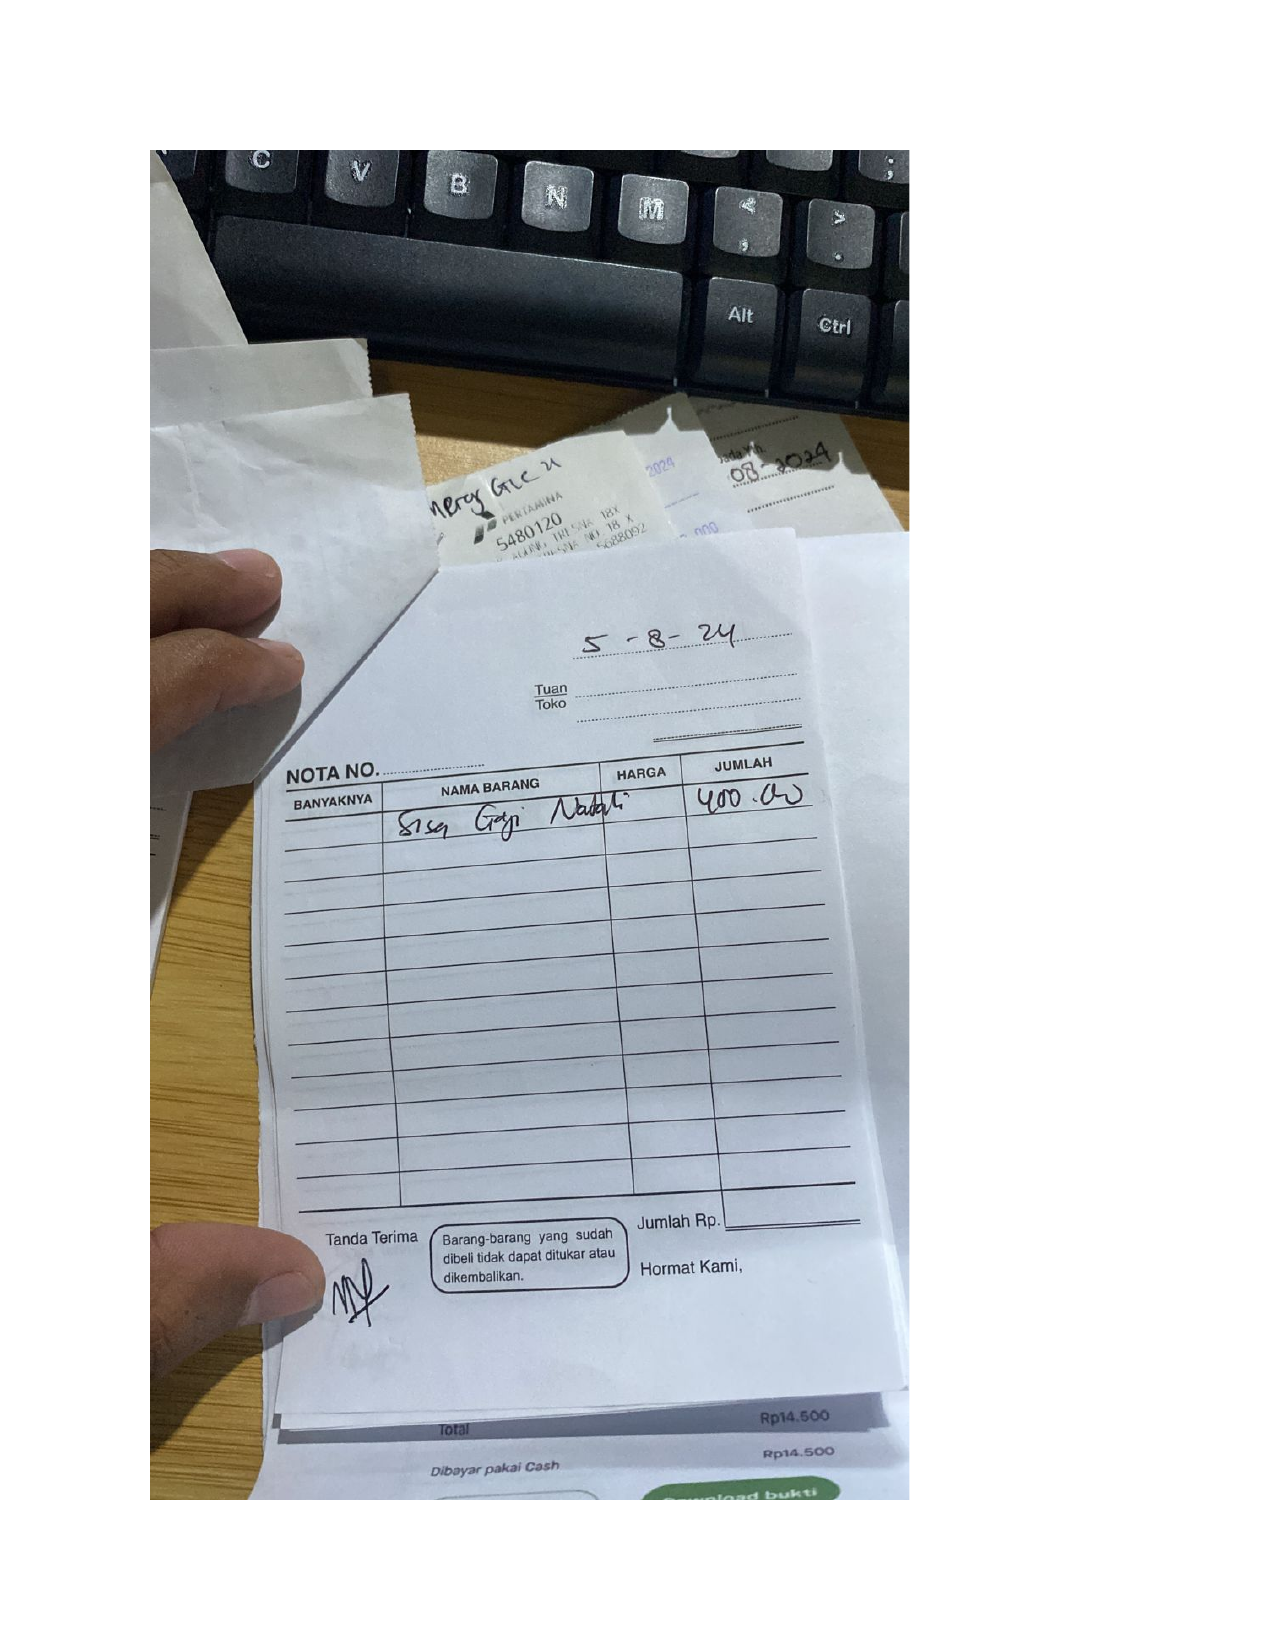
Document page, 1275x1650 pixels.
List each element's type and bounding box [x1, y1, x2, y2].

picture [150, 150, 910, 1500]
